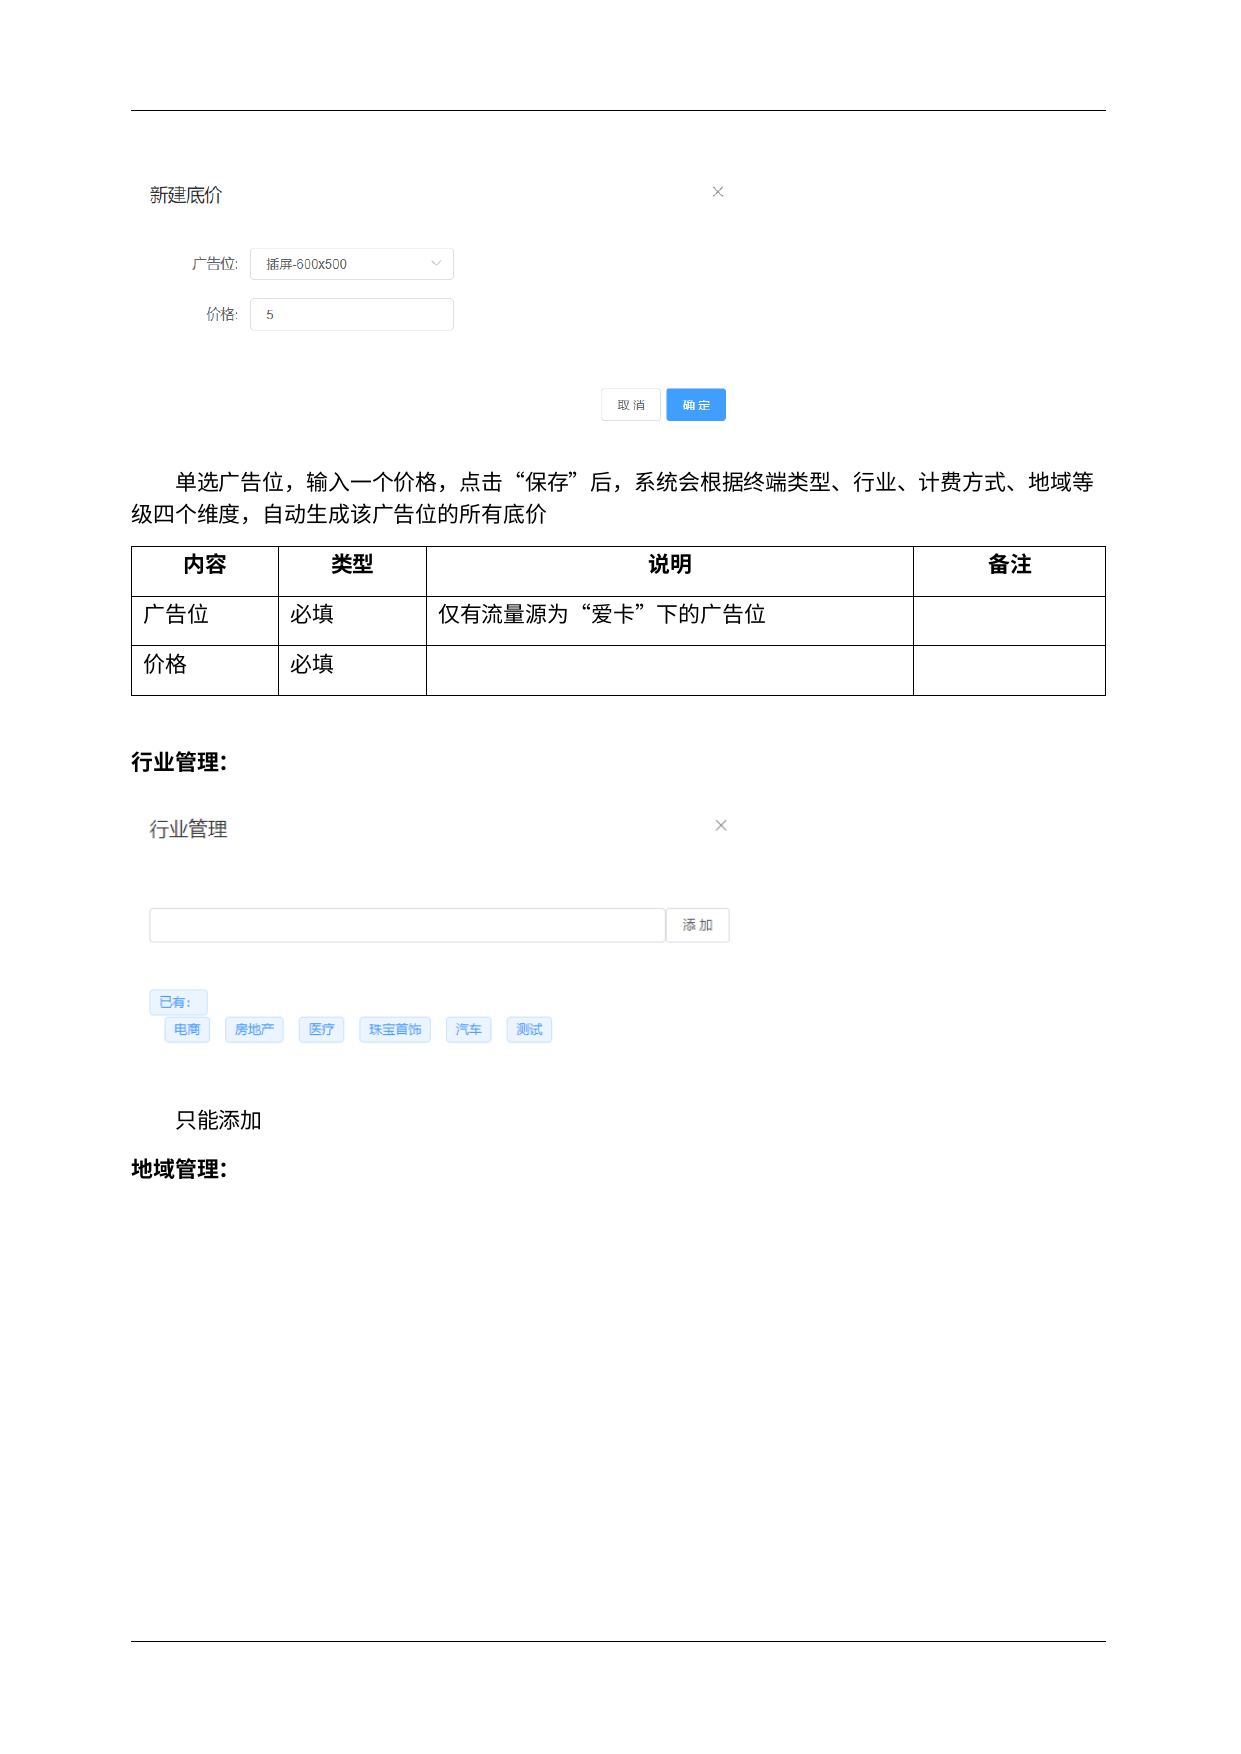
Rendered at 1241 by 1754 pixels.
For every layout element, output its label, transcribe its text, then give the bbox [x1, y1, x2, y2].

text 只能添加 [131, 1102, 1106, 1135]
table_cell 仅有流量源为“爱卡”下的广告位 [427, 597, 913, 645]
table_cell 必填 [279, 597, 426, 645]
table_cell [427, 646, 913, 695]
table_header 备注 [914, 547, 1105, 596]
table_cell [914, 597, 1105, 645]
table_header 类型 [279, 547, 426, 596]
table_header 内容 [132, 547, 278, 596]
table_cell 广告位 [132, 597, 278, 645]
text 行业管理： [131, 745, 1106, 777]
picture [131, 797, 746, 1083]
picture [131, 166, 744, 438]
table_cell [914, 646, 1105, 695]
table_cell 价格 [132, 646, 278, 695]
table_header 说明 [427, 547, 913, 596]
text 地域管理： [131, 1151, 1106, 1184]
table_cell 必填 [279, 646, 426, 695]
text 单选广告位，输入一个价格，点击“保存”后，系统会根据终端类型、行业、计费方式、地域等级四个维度，自动生成该广告位的所有底价 [131, 464, 1106, 529]
